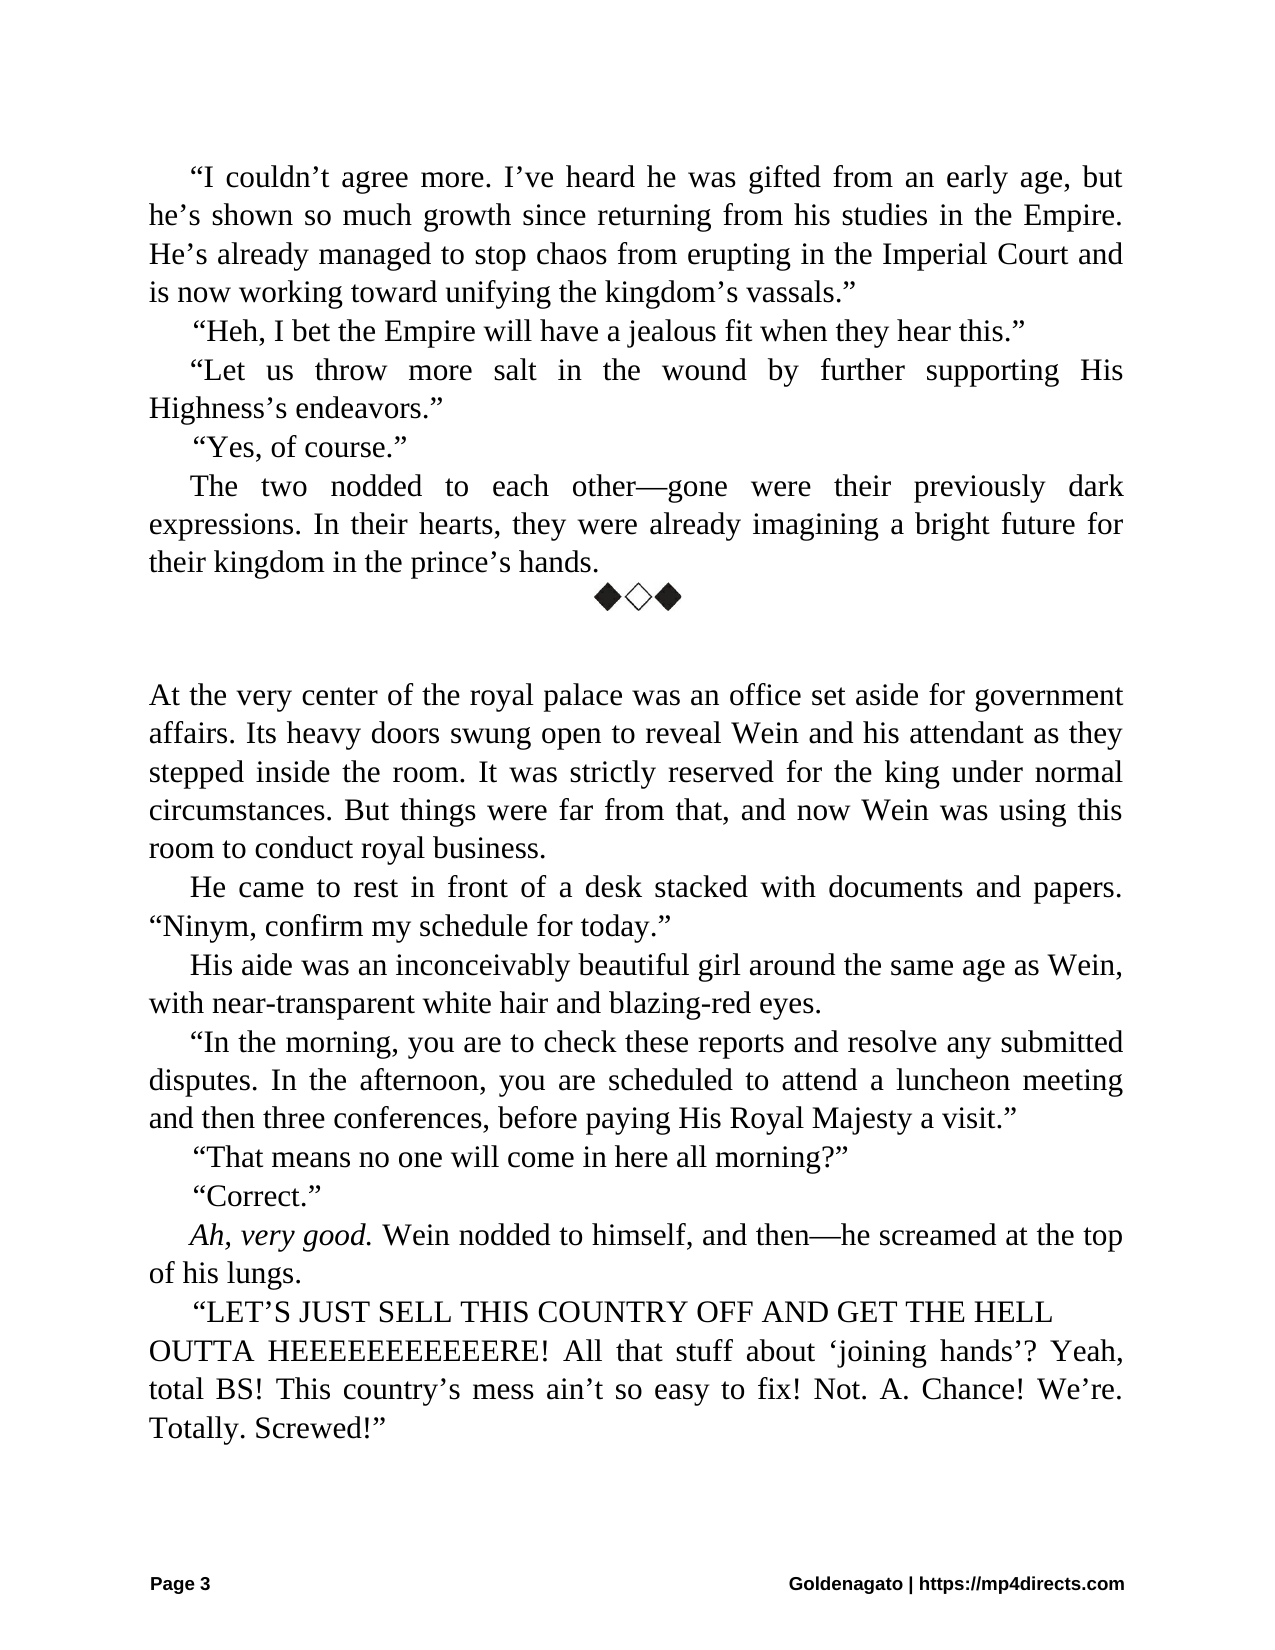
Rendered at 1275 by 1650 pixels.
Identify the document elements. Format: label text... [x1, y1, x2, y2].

text Ah, very good. Wein nodded to himself, and then—he screamed at the top of his lungs. [148, 1216, 1125, 1290]
text At the very center of the royal palace was an office set aside for government affairs. Its heavy doors swung open to reveal Wein and his attendant as they stepped inside the room. It was strictly reserved for the king under normal circumstances. But things were far from that, and now Wein was using this room to conduct royal business. [148, 676, 1125, 866]
text “LET’S JUST SELL THIS COUNTRY OFF AND GET THE HELL [192, 1293, 1125, 1329]
text OUTTA HEEEEEEEEEEERE! All that stuff about ‘joining hands’? Yeah, total BS! This country’s mess ain’t so easy to fix! Not. A. Chance! We’re. Totally. Screwed!” [148, 1332, 1125, 1445]
picture [593, 582, 682, 611]
text “Correct.” [192, 1177, 1125, 1213]
text “Yes, of course.” [192, 428, 1125, 464]
text “Heh, I bet the Empire will have a jealous fit when they hear this.” [192, 312, 1125, 348]
text “That means no one will come in here all morning?” [192, 1138, 1125, 1174]
text His aide was an inconceivably beautiful girl around the same age as Wein, with near-transparent white hair and blazing-red eyes. [148, 946, 1125, 1020]
text “I couldn’t agree more. I’ve heard he was gifted from an early age, but he’s shown so much growth since returning from his studies in the Empire. He’s already managed to stop chaos from erupting in the Imperial Court and is now working toward unifying the kingdom’s vassals.” [148, 158, 1125, 309]
text “In the morning, you are to check these reports and resolve any submitted disputes. In the afternoon, you are scheduled to attend a luncheon meeting and then three conferences, before paying His Royal Majesty a visit.” [148, 1023, 1125, 1136]
text “Let us throw more salt in the wound by further supporting His Highness’s endeavors.” [148, 351, 1125, 425]
text The two nodded to each other—gone were their previously dark expressions. In their hearts, they were already imagining a bright future for their kingdom in the prince’s hands. [148, 467, 1125, 579]
text He came to rest in front of a desk stacked with documents and papers. “Ninym, confirm my schedule for today.” [148, 868, 1125, 943]
